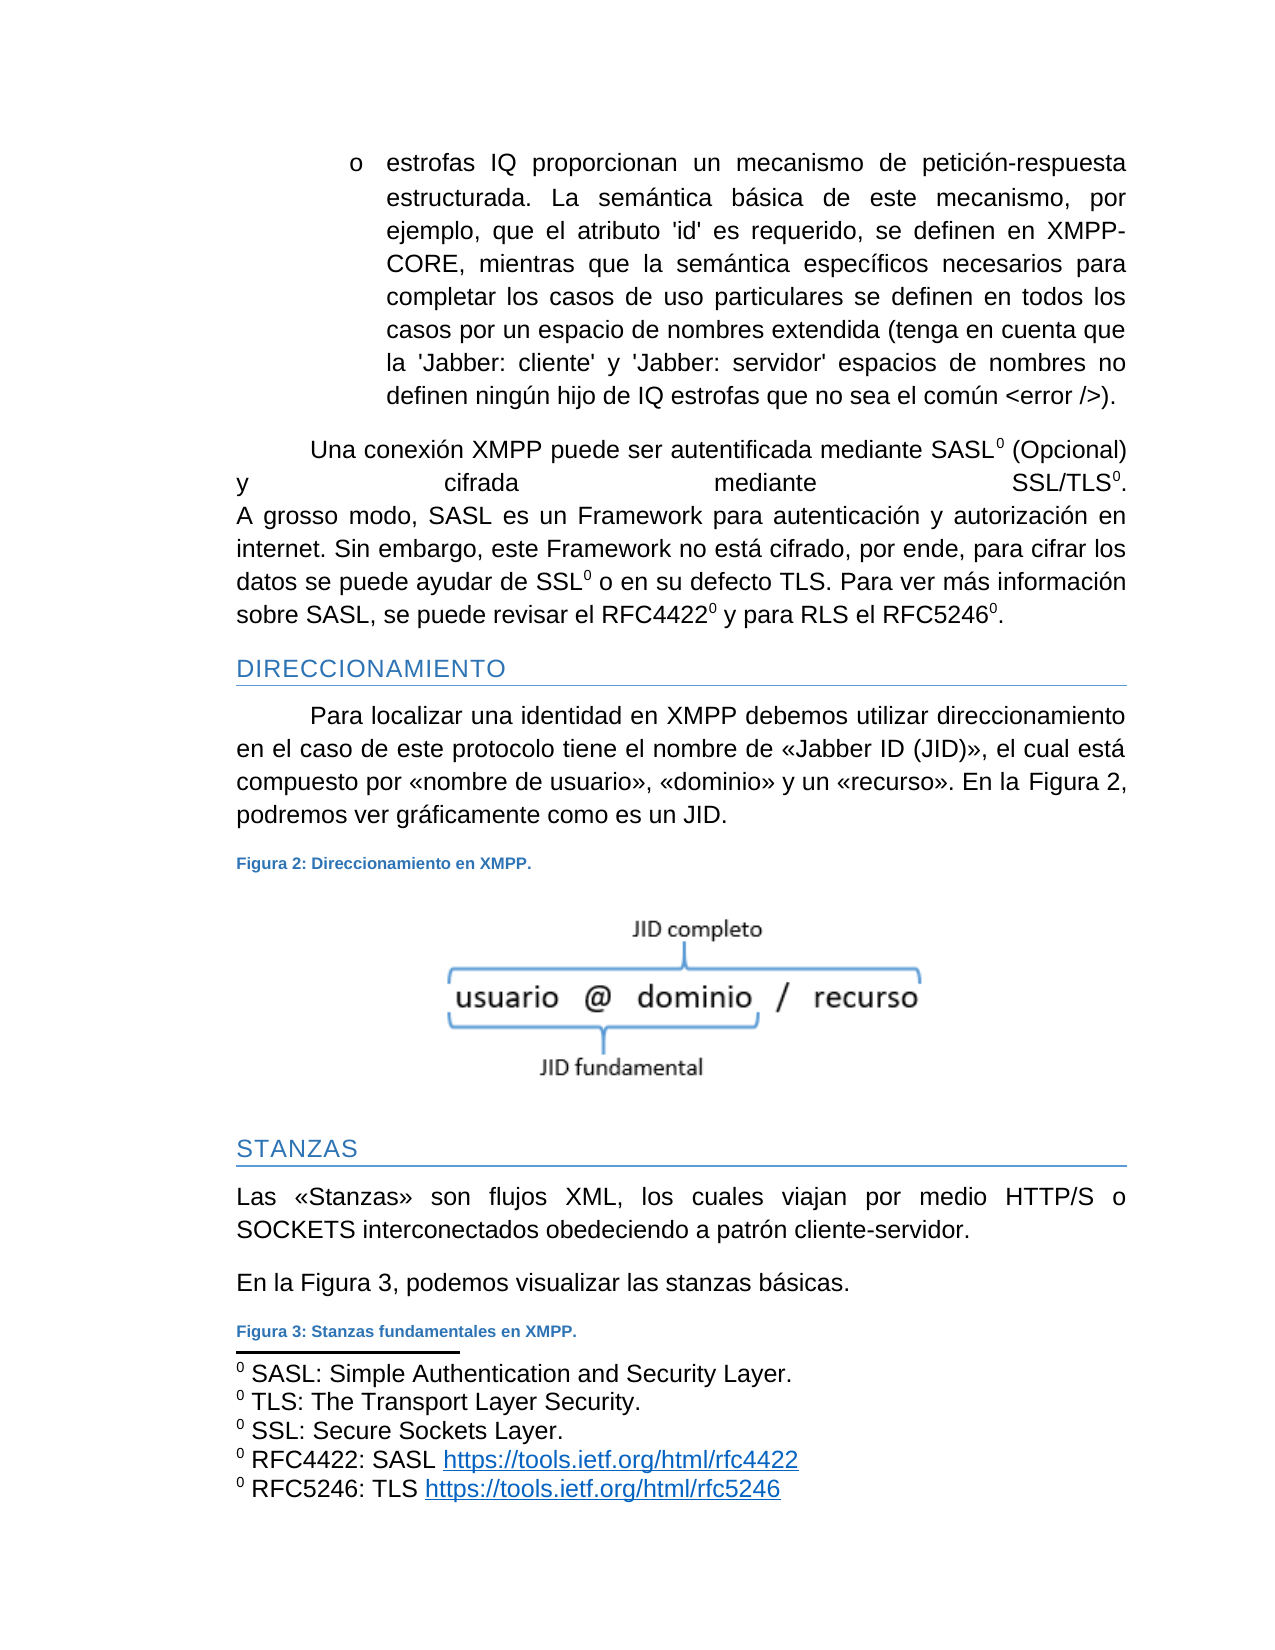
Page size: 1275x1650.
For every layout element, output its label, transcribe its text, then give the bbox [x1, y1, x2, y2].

text Figura 2: Direccionamiento en XMPP. [236, 854, 1127, 873]
subtitle Direccionamiento [236, 654, 1127, 685]
text En la Figura 3, podemos visualizar las stanzas básicas. [236, 1268, 1127, 1297]
picture [421, 896, 942, 1110]
subtitle Stanzas [236, 1134, 1127, 1165]
text Para localizar una identidad en XMPP debemos utilizar direccionamiento en el caso de este protocolo tiene el nombre de «Jabber ID (JID)», el cual está compuesto por «nombre de usuario», «dominio» y un «recurso». En la Figura 2, podremos ver gráficamente como es un JID. [236, 701, 1127, 829]
text Figura 3: Stanzas fundamentales en XMPP. [236, 1322, 1127, 1341]
list estrofas IQ proporcionan un mecanismo de petición-respuesta estructurada. La semántica básica de este mecanismo, por ejemplo, que el atributo 'id' es requerido, se definen en XMPP-CORE, mientras que la semántica específicos necesarios para completar los casos de uso particulares se definen en todos los casos por un espacio de nombres extendida (tenga en cuenta que la 'Jabber: cliente' y 'Jabber: servidor' espacios de nombres no definen ningún hijo de IQ estrofas que no sea el común <error />). [349, 148, 1127, 410]
text Una conexión XMPP puede ser autentificada mediante SASL (Opcional) y cifrada mediante SSL/TLS. A grosso modo, SASL es un Framework para autenticación y autorización en internet. Sin embargo, este Framework no está cifrado, por ende, para cifrar los datos se puede ayudar de SSL o en su defecto TLS. Para ver más información sobre SASL, se puede revisar el RFC4422 y para RLS el RFC5246. [236, 435, 1127, 629]
text Las «Stanzas» son flujos XML, los cuales viajan por medio HTTP/S o SOCKETS interconectados obedeciendo a patrón cliente-servidor. [236, 1182, 1127, 1243]
